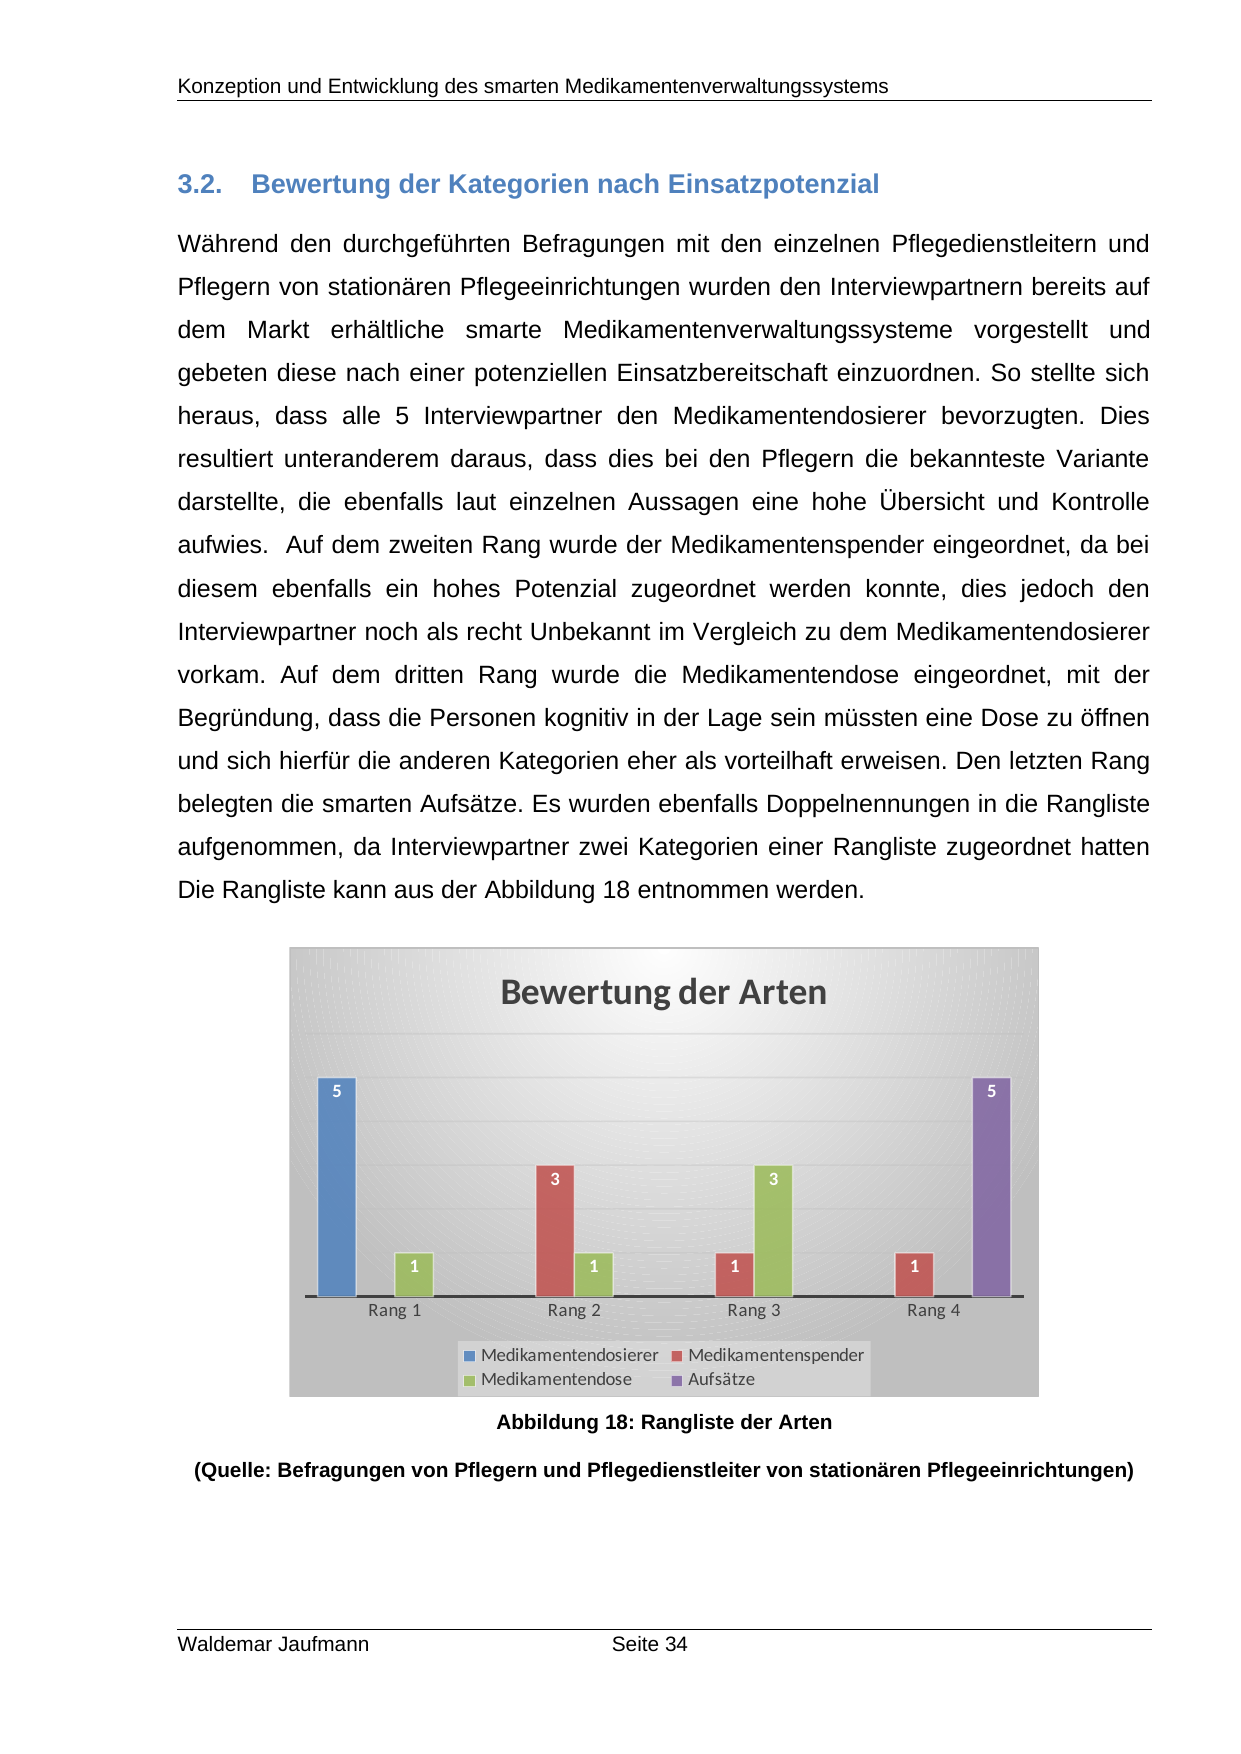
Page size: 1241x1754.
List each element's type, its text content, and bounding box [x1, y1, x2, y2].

text (Quelle: Befragungen von Pflegern und Pflegedienstleiter von stationären Pflegeeinrichtungen) [177, 1458, 1152, 1482]
text Während den durchgeführten Befragungen mit den einzelnen Pflegedienstleitern und Pflegern von stationären Pflegeeinrichtungen wurden den Interviewpartnern bereits auf dem Markt erhältliche smarte Medikamentenverwaltungssysteme vorgestellt und gebeten diese nach einer potenziellen Einsatzbereitschaft einzuordnen. So stellte sich heraus, dass alle 5 Interviewpartner den Medikamentendosierer bevorzugten. Dies resultiert unteranderem daraus, dass dies bei den Pflegern die bekannteste Variante darstellte, die ebenfalls laut einzelnen Aussagen eine hohe Übersicht und Kontrolle aufwies. Auf dem zweiten Rang wurde der Medikamentenspender eingeordnet, da bei diesem ebenfalls ein hohes Potenzial zugeordnet werden konnte, dies jedoch den Interviewpartner noch als recht Unbekannt im Vergleich zu dem Medikamentendosierer vorkam. Auf dem dritten Rang wurde die Medikamentendose eingeordnet, mit der Begründung, dass die Personen kognitiv in der Lage sein müssten eine Dose zu öffnen und sich hierfür die anderen Kategorien eher als vorteilhaft erweisen. Den letzten Rang belegten die smarten Aufsätze. Es wurden ebenfalls Doppelnennungen in die Rangliste aufgenommen, da Interviewpartner zwei Kategorien einer Rangliste zugeordnet hatten Die Rangliste kann aus der Abbildung 18 entnommen werden. [177, 228, 1152, 904]
subtitle Bewertung der Kategorien nach Einsatzpotenzial [177, 168, 1152, 200]
text Abbildung 18: Rangliste der Arten [177, 1410, 1152, 1434]
